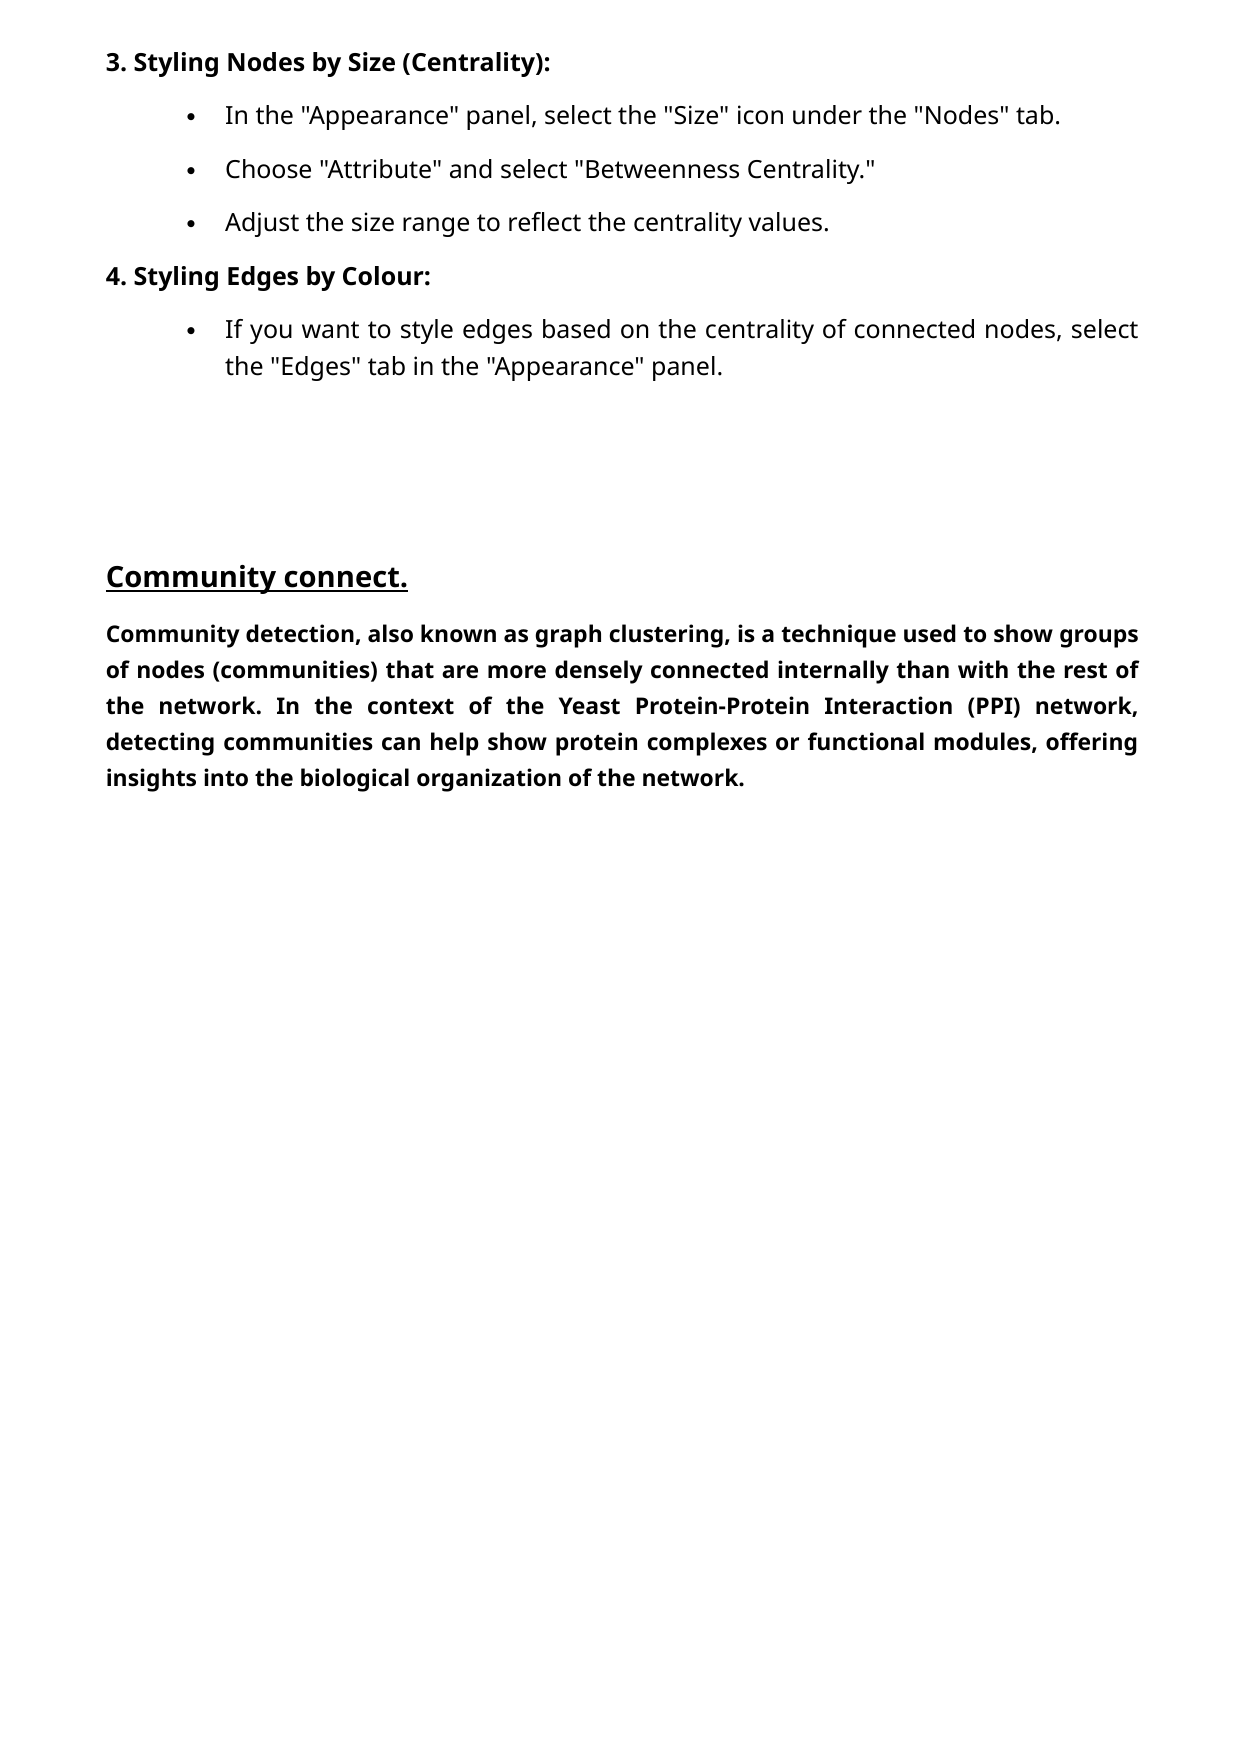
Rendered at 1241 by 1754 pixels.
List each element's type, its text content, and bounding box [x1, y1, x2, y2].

list Adjust the size range to reflect the centrality values. [187, 205, 1139, 239]
text Community detection, also known as graph clustering, is a technique used to show groups of nodes (communities) that are more densely connected internally than with the rest of the network. In the context of the Yeast Protein-Protein Interaction (PPI) network, detecting communities can help show protein complexes or functional modules, offering insights into the biological organization of the network. [106, 618, 1139, 793]
text Community connect. [106, 556, 1139, 596]
text 3. Styling Nodes by Size (Centrality): [106, 44, 1139, 78]
text 4. Styling Edges by Colour: [106, 258, 1139, 292]
list Choose "Attribute" and select "Betweenness Centrality." [187, 151, 1139, 185]
list If you want to style edges based on the centrality of connected nodes, select the "Edges" tab in the "Appearance" panel. [187, 312, 1139, 382]
list In the "Appearance" panel, select the "Size" icon under the "Nodes" tab. [187, 98, 1139, 132]
